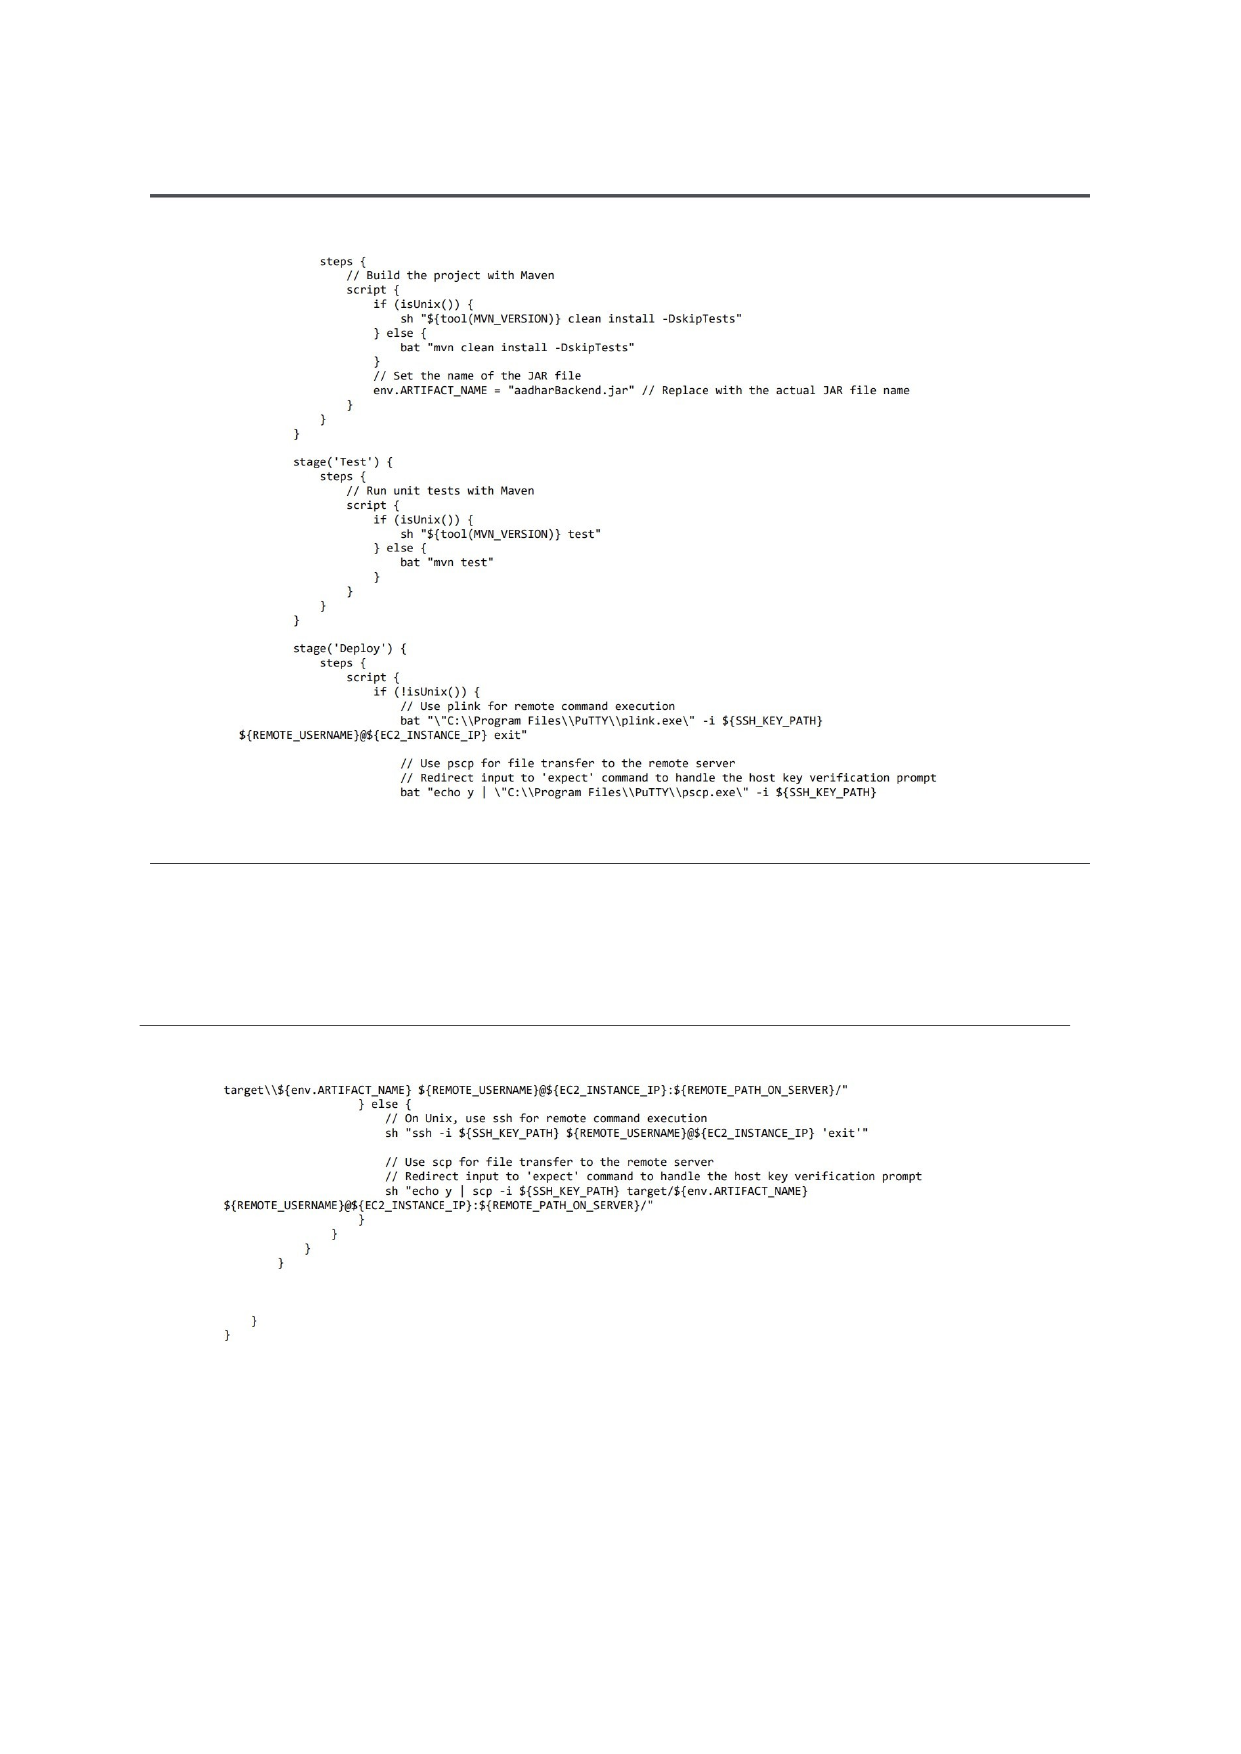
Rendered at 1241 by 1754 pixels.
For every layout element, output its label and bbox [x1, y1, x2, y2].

picture [150, 194, 1090, 864]
picture [139, 1025, 1071, 1342]
